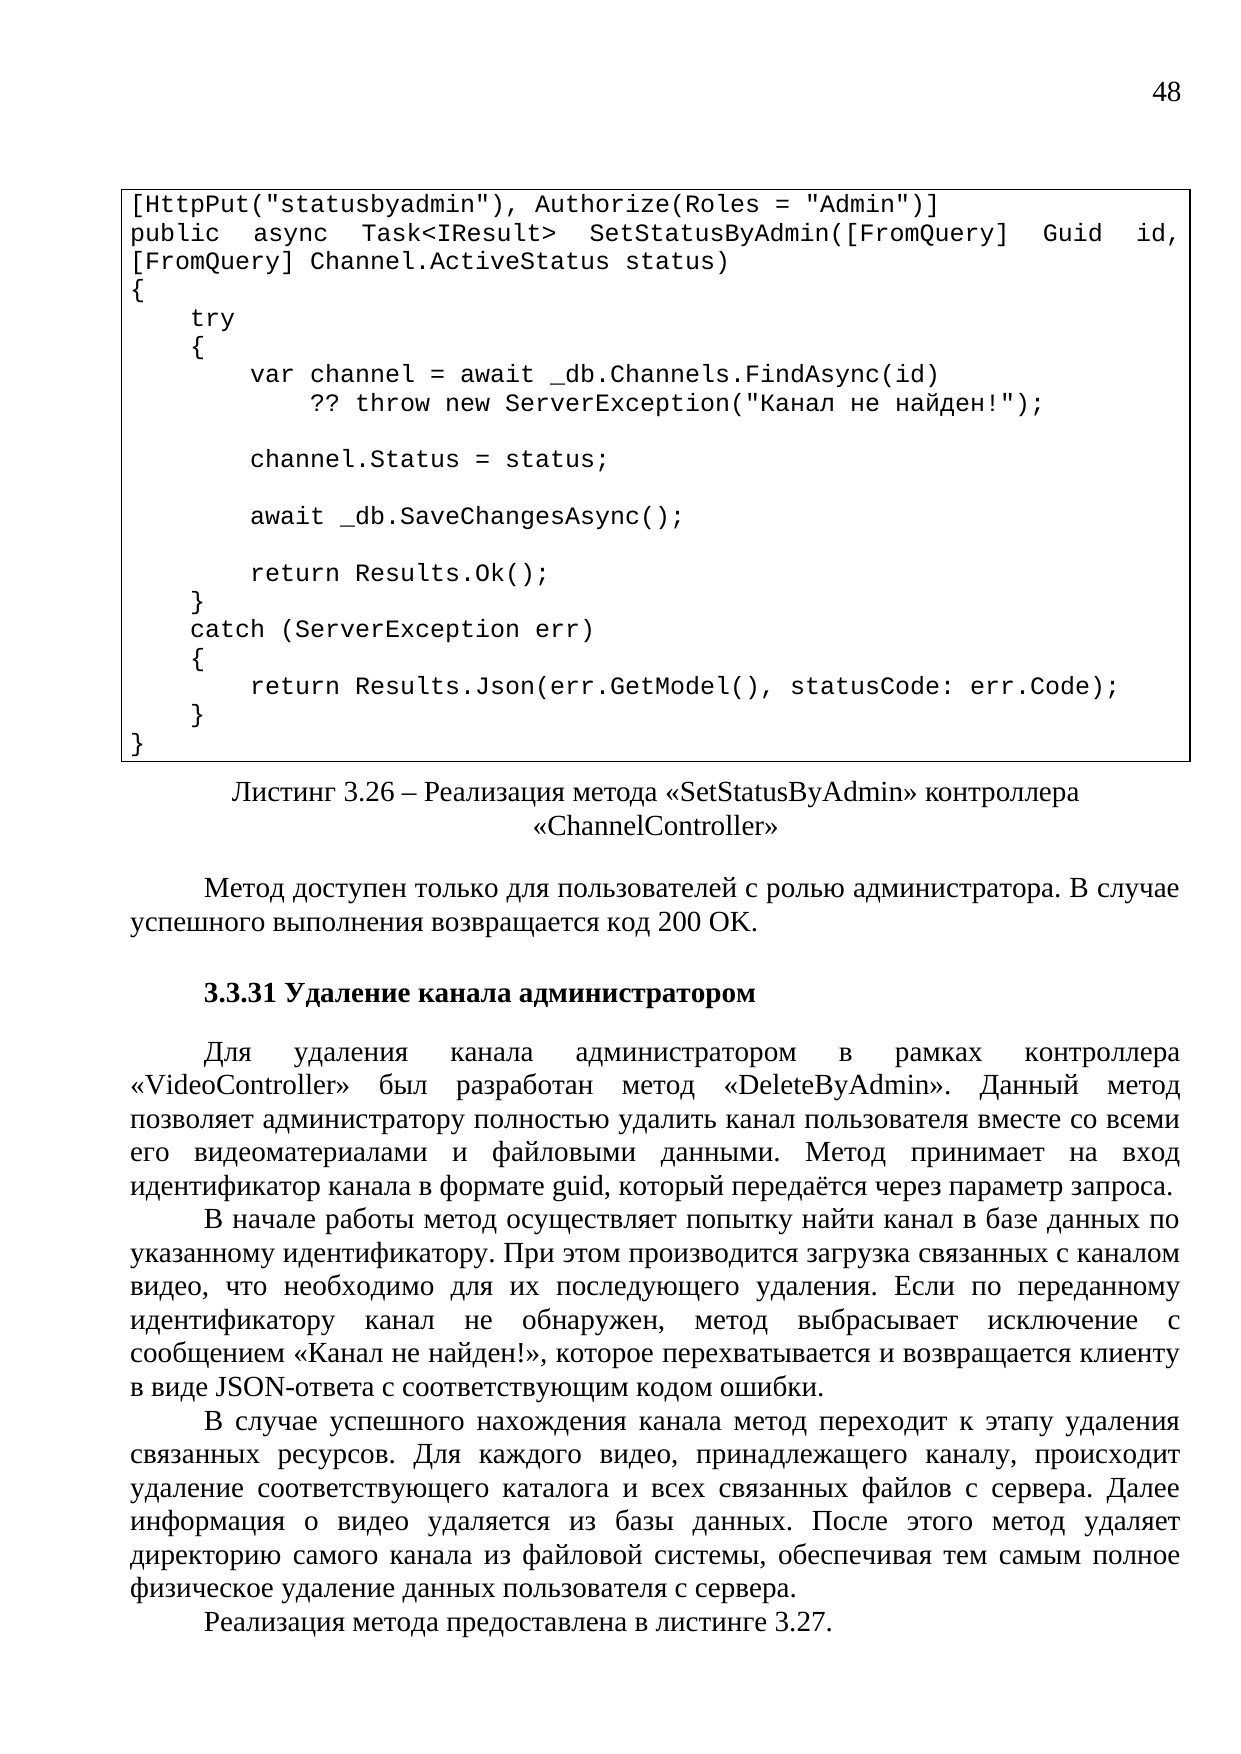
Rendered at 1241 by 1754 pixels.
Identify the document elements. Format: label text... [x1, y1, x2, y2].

text Метод доступен только для пользователей с ролью администратора. В случае успешного выполнения возвращается код 200 OK. [130, 871, 1181, 938]
text channel.Status = status; [130, 447, 1181, 475]
text ?? throw new ServerException("Канал не найден!"); [130, 390, 1181, 419]
text [HttpPut("statusbyadmin"), Authorize(Roles = "Admin")] [122, 190, 1189, 220]
text return Results.Json(err.GetModel(), statusCode: err.Code); [130, 674, 1181, 702]
text await _db.SaveChangesAsync(); [130, 504, 1181, 532]
text Листинг 3.26 – Реализация метода «SetStatusByAdmin» контроллера «ChannelController» [130, 774, 1181, 841]
text Реализация метода предоставлена в листинге 3.27. [130, 1604, 1181, 1637]
text var channel = await _db.Channels.FindAsync(id) [130, 362, 1181, 390]
text В случае успешного нахождения канала метод переходит к этапу удаления связанных ресурсов. Для каждого видео, принадлежащего каналу, происходит удаление соответствующего каталога и всех связанных файлов с сервера. Далее информация о видео удаляется из базы данных. После этого метод удаляет директорию самого канала из файловой системы, обеспечивая тем самым полное физическое удаление данных пользователя с сервера. [130, 1403, 1181, 1604]
text } [130, 702, 1181, 727]
text try [130, 305, 1181, 334]
text { [130, 645, 1181, 674]
text public async Task<IResult> SetStatusByAdmin([FromQuery] Guid id, [FromQuery] Channel.ActiveStatus status) [130, 220, 1181, 277]
text { [130, 334, 1181, 362]
text Удаление канала администратором [204, 975, 1181, 1009]
text catch (ServerException err) [130, 617, 1181, 645]
text Для удаления канала администратором в рамках контроллера «VideoController» был разработан метод «DeleteByAdmin». Данный метод позволяет администратору полностью удалить канал пользователя вместе со всеми его видеоматериалами и файловыми данными. Метод принимает на вход идентификатор канала в формате guid, который передаётся через параметр запроса. [130, 1034, 1181, 1201]
text { [130, 277, 1181, 305]
text В начале работы метод осуществляет попытку найти канал в базе данных по указанному идентификатору. При этом производится загрузка связанных с каналом видео, что необходимо для их последующего удаления. Если по переданному идентификатору канал не обнаружен, метод выбрасывает исключение с сообщением «Канал не найден!», которое перехватывается и возвращается клиенту в виде JSON-ответа с соответствующим кодом ошибки. [130, 1201, 1181, 1403]
text return Results.Ok(); [130, 560, 1181, 589]
text } [122, 727, 1189, 761]
text } [130, 589, 1181, 617]
